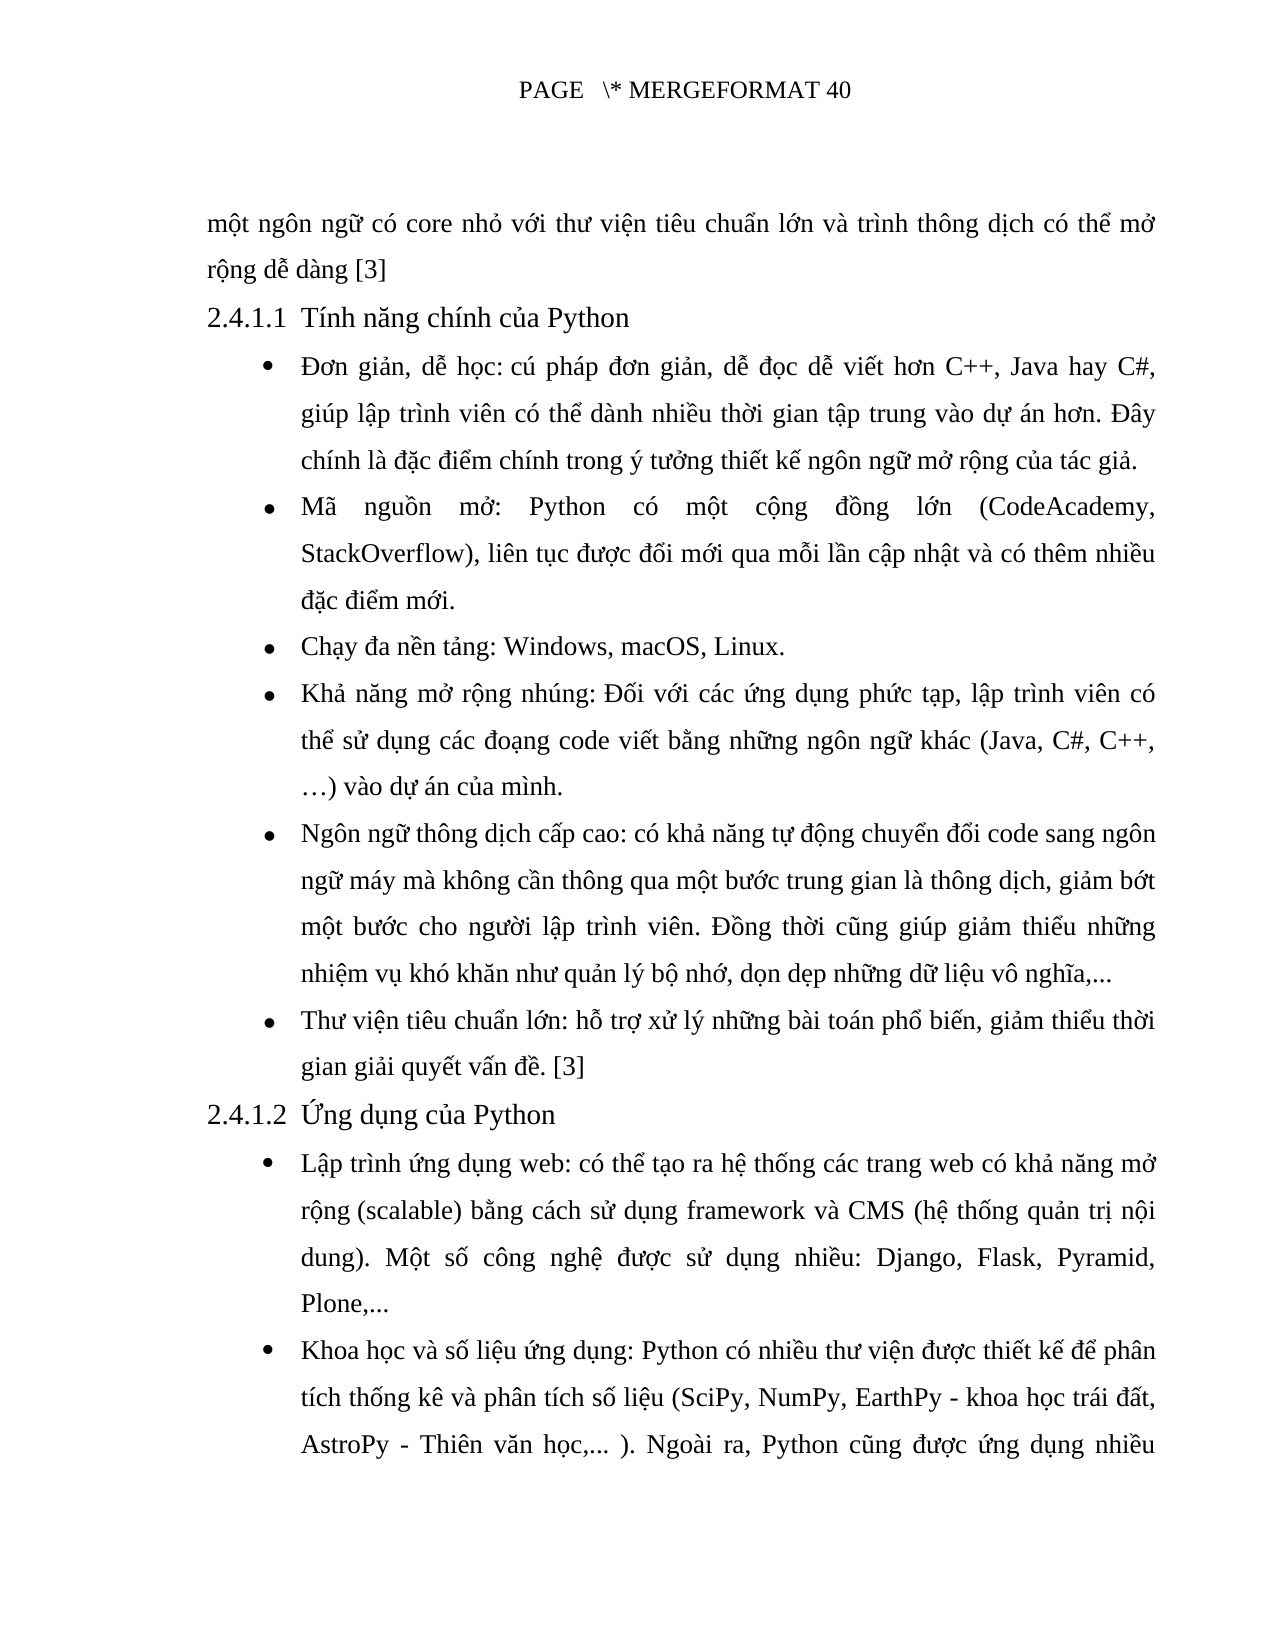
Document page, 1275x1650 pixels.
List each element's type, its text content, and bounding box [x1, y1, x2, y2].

list Tính năng chính của Python [207, 300, 1157, 334]
list Khả năng mở rộng nhúng: Đối với các ứng dụng phức tạp, lập trình viên có thể sử dụng các đoạng code viết bằng những ngôn ngữ khác (Java, C#, C++,…) vào dự án của mình. [263, 677, 1157, 802]
list Đơn giản, dễ học: cú pháp đơn giản, dễ đọc dễ viết hơn C++, Java hay C#, giúp lập trình viên có thể dành nhiều thời gian tập trung vào dự án hơn. Đây chính là đặc điểm chính trong ý tưởng thiết kế ngôn ngữ mở rộng của tác giả. [263, 350, 1157, 475]
list Ngôn ngữ thông dịch cấp cao: có khả năng tự động chuyển đổi code sang ngôn ngữ máy mà không cần thông qua một bước trung gian là thông dịch, giảm bớt một bước cho người lập trình viên. Đồng thời cũng giúp giảm thiểu những nhiệm vụ khó khăn như quản lý bộ nhớ, dọn dẹp những dữ liệu vô nghĩa,... [263, 817, 1157, 988]
list Lập trình ứng dụng web: có thể tạo ra hệ thống các trang web có khả năng mở rộng (scalable) bằng cách sử dụng framework và CMS (hệ thống quản trị nội dung). Một số công nghệ được sử dụng nhiều: Django, Flask, Pyramid, Plone,... [263, 1147, 1157, 1319]
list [263, 1334, 1157, 1459]
list Mã nguồn mở: Python có một cộng đồng lớn (CodeAcademy, StackOverflow), liên tục được đổi mới qua mỗi lần cập nhật và có thêm nhiều đặc điểm mới. [263, 491, 1157, 615]
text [207, 207, 1157, 284]
list Thư viện tiêu chuẩn lớn: hỗ trợ xử lý những bài toán phổ biến, giảm thiểu thời gian giải quyết vấn đề. [3] [263, 1004, 1157, 1082]
list Ứng dụng của Python [207, 1097, 1157, 1131]
list Chạy đa nền tảng: Windows, macOS, Linux. [263, 631, 1157, 662]
